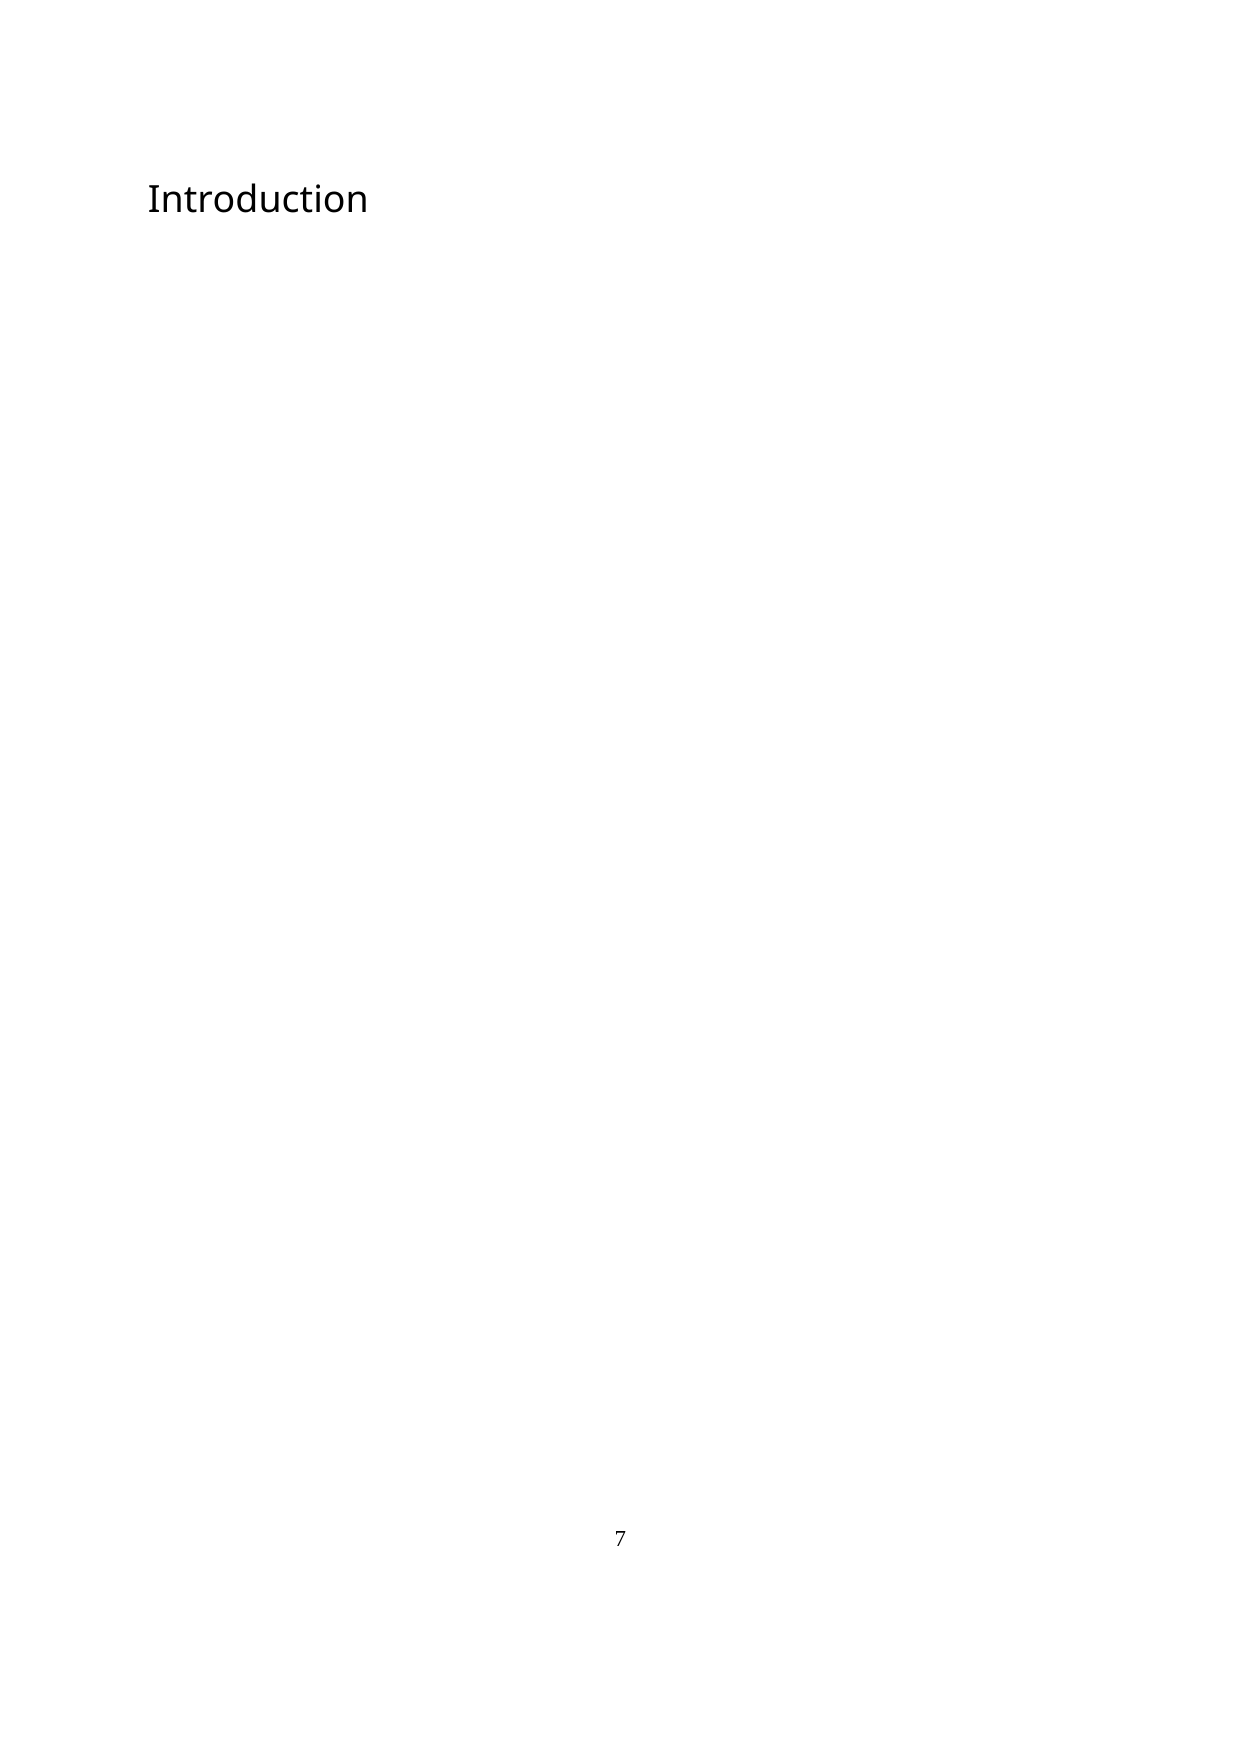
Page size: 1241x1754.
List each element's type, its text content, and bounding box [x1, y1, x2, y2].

subtitle Introduction [148, 173, 1093, 224]
